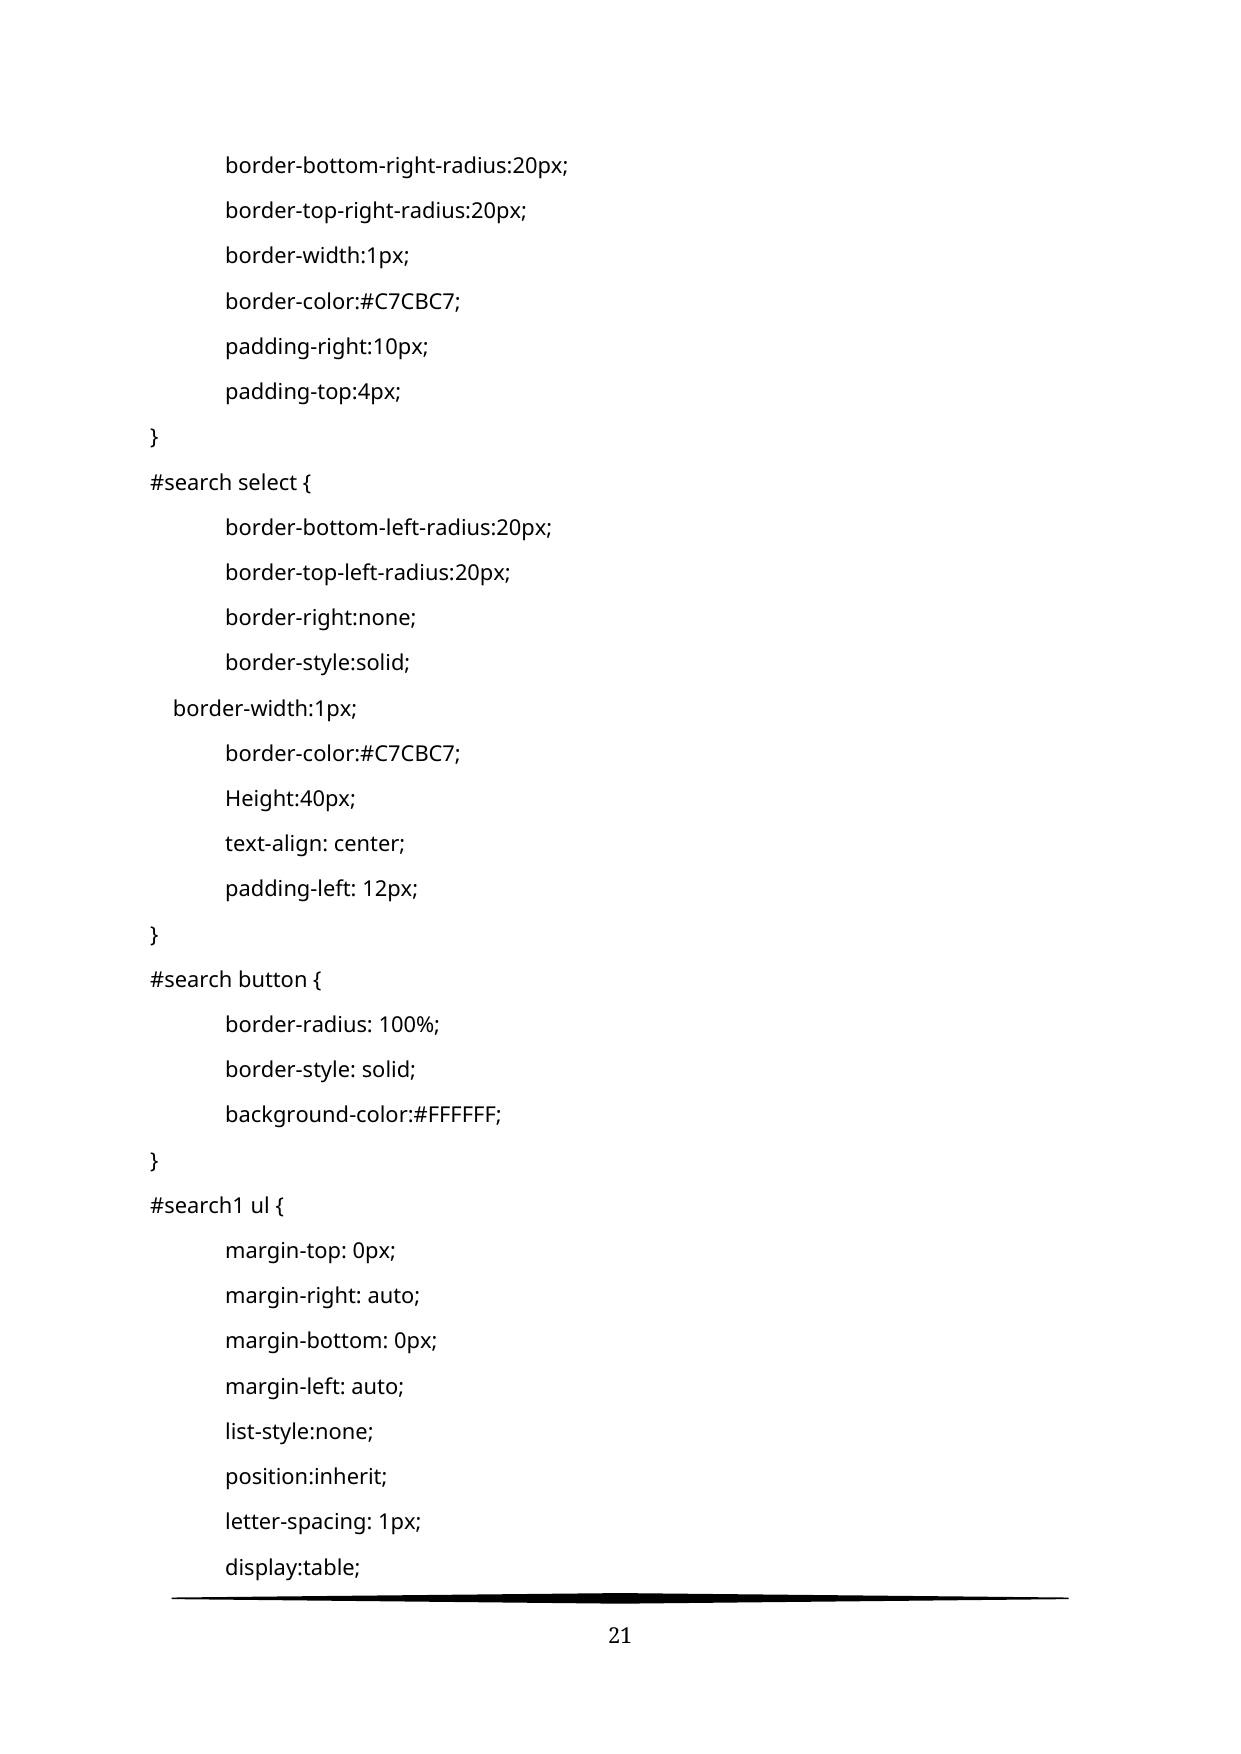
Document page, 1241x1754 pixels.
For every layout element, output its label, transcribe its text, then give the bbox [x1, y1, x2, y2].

text border-top-left-radius:20px; [150, 557, 1090, 587]
text border-radius: 100%; [150, 1009, 1090, 1039]
text } [150, 421, 1090, 451]
text border-style: solid; [150, 1054, 1090, 1084]
text list-style:none; [150, 1416, 1090, 1446]
text padding-right:10px; [150, 331, 1090, 361]
text margin-bottom: 0px; [150, 1325, 1090, 1355]
text #search1 ul { [150, 1190, 1090, 1219]
text position:inherit; [150, 1461, 1090, 1491]
text } [150, 1144, 1090, 1174]
text } [150, 918, 1090, 948]
text #search select { [150, 466, 1090, 496]
text letter-spacing: 1px; [150, 1506, 1090, 1536]
text Height:40px; [150, 783, 1090, 813]
text #search button { [150, 964, 1090, 993]
text border-style:solid; [150, 647, 1090, 677]
text border-color:#C7CBC7; [150, 738, 1090, 767]
text background-color:#FFFFFF; [150, 1099, 1090, 1129]
text margin-right: auto; [150, 1280, 1090, 1310]
text margin-left: auto; [150, 1371, 1090, 1400]
text margin-top: 0px; [150, 1235, 1090, 1265]
text border-right:none; [150, 602, 1090, 632]
text border-bottom-right-radius:20px; [150, 150, 1090, 180]
text padding-left: 12px; [150, 873, 1090, 903]
text border-color:#C7CBC7; [150, 286, 1090, 315]
text border-bottom-left-radius:20px; [150, 512, 1090, 541]
text display:table; [150, 1551, 1090, 1581]
text border-top-right-radius:20px; [150, 195, 1090, 225]
text text-align: center; [150, 828, 1090, 858]
text border-width:1px; [150, 692, 1090, 722]
text padding-top:4px; [150, 376, 1090, 406]
text border-width:1px; [150, 240, 1090, 270]
